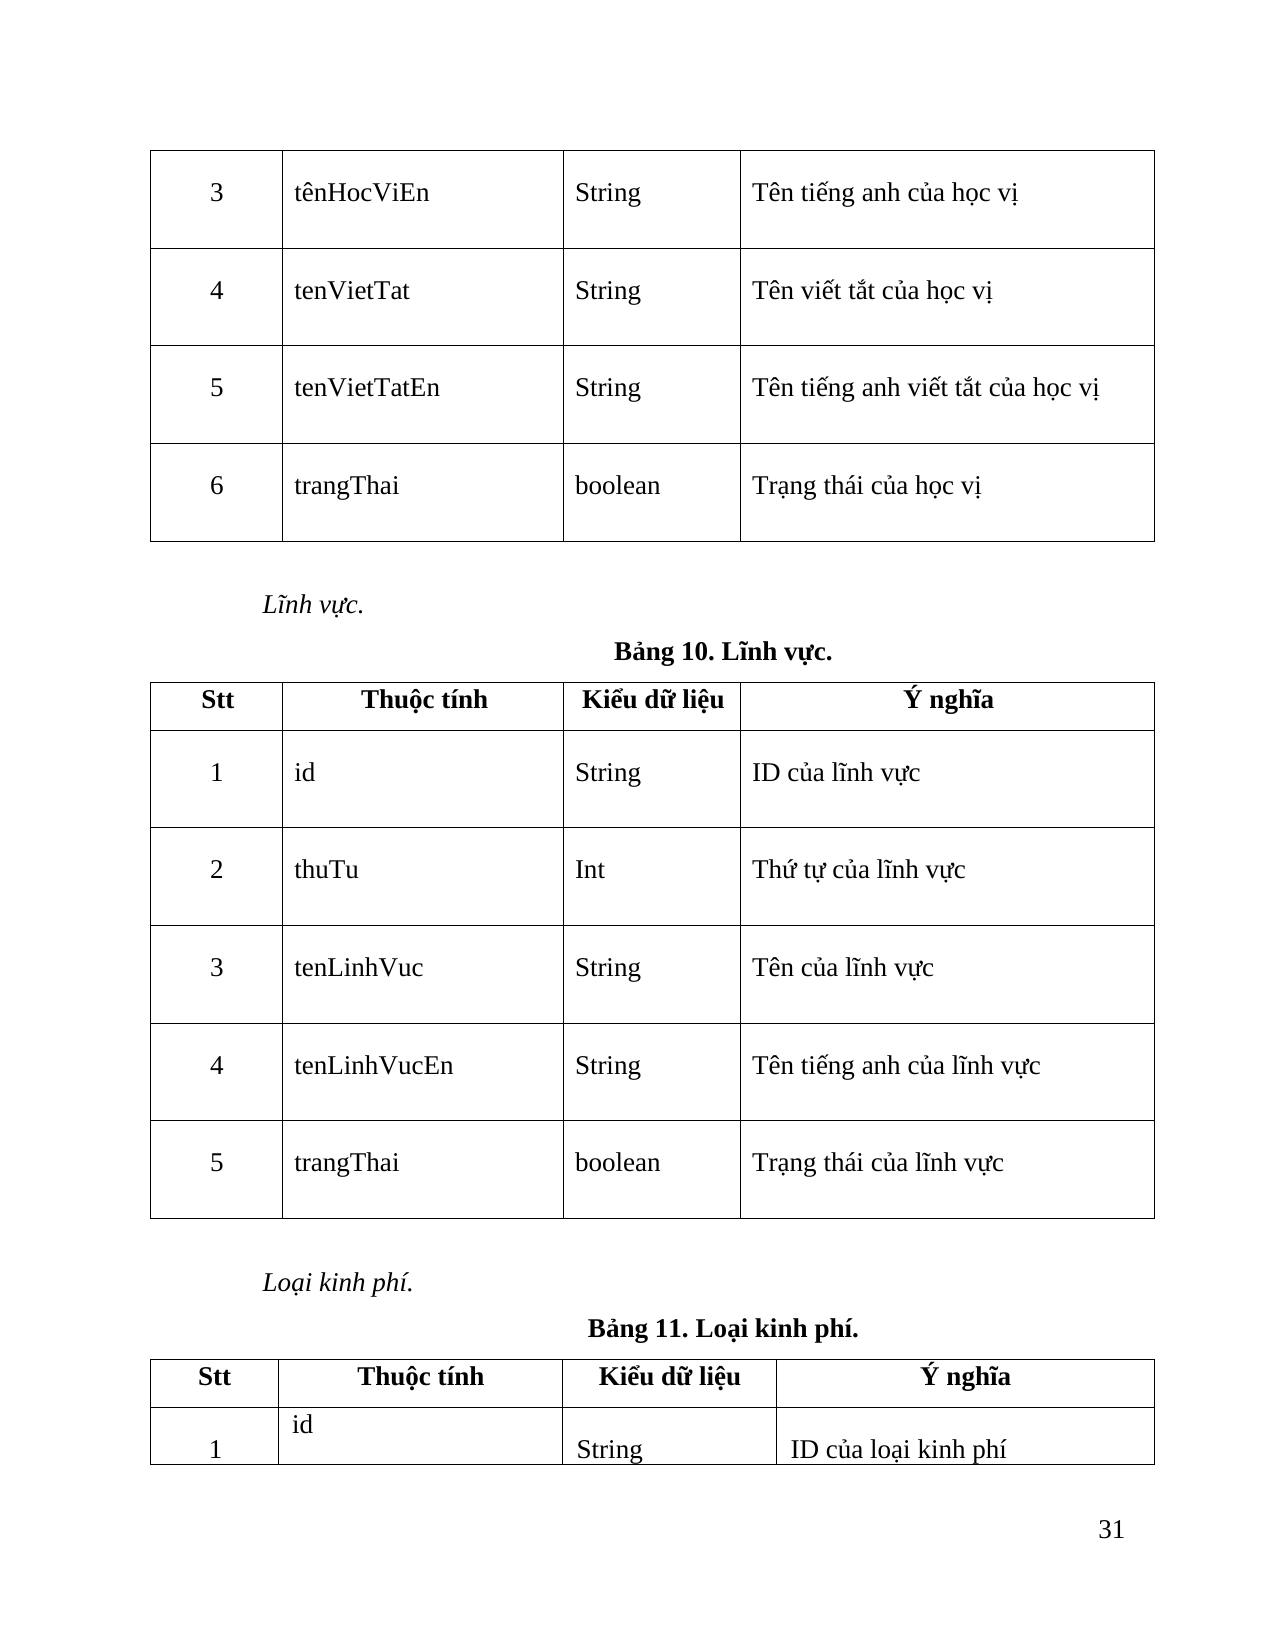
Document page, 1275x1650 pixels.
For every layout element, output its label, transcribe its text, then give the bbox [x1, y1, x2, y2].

table_cell Int [564, 828, 740, 925]
table_cell Tên của lĩnh vực [741, 926, 1154, 1023]
table_cell tenLinhVucEn [283, 1024, 563, 1120]
table_cell Tên viết tắt của học vị [741, 249, 1154, 345]
table_cell String [564, 731, 740, 827]
table_header Thuộc tính [283, 683, 563, 729]
table_header Thuộc tính [279, 1360, 562, 1407]
table_cell tenVietTat [283, 249, 563, 345]
table_header Ý nghĩa [741, 683, 1154, 729]
table_cell String [564, 926, 740, 1023]
table_cell Trạng thái của học vị [741, 444, 1154, 541]
table_cell 5 [151, 346, 282, 443]
table_cell 6 [151, 444, 282, 541]
table_cell String [564, 1024, 740, 1120]
table_cell tenLinhVuc [283, 926, 563, 1023]
table_cell String [564, 346, 740, 443]
table_header Ý nghĩa [777, 1360, 1154, 1407]
table_cell String [563, 1408, 776, 1464]
table_cell Thứ tự của lĩnh vực [741, 828, 1154, 925]
text Lĩnh vực. [375, 635, 1125, 666]
table_cell trangThai [283, 1121, 563, 1218]
table_header Kiểu dữ liệu [563, 1360, 776, 1407]
text Lĩnh vực. [262, 588, 1125, 620]
table_cell Tên tiếng anh của lĩnh vực [741, 1024, 1154, 1120]
table_cell 4 [151, 249, 282, 345]
table_cell ID của lĩnh vực [741, 731, 1154, 827]
table_cell 1 [151, 1408, 278, 1464]
table_cell String [564, 249, 740, 345]
table_cell 4 [151, 1024, 282, 1120]
table_cell trangThai [283, 444, 563, 541]
table_cell tênHocViEn [283, 151, 563, 248]
table_header Kiểu dữ liệu [564, 683, 740, 729]
table_cell 1 [151, 731, 282, 827]
table_cell String [564, 151, 740, 248]
table_cell Tên tiếng anh viết tắt của học vị [741, 346, 1154, 443]
table_cell id [279, 1408, 562, 1464]
text Loại kinh phí. [262, 1266, 1125, 1297]
table_cell Tên tiếng anh của học vị [741, 151, 1154, 248]
table_cell boolean [564, 444, 740, 541]
table_cell tenVietTatEn [283, 346, 563, 443]
table_cell 3 [151, 151, 282, 248]
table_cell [777, 1408, 1154, 1464]
text Loại kinh phí. [375, 1312, 1125, 1344]
table_cell 3 [151, 926, 282, 1023]
table_cell boolean [564, 1121, 740, 1218]
table_cell 2 [151, 828, 282, 925]
table_cell thuTu [283, 828, 563, 925]
table_cell Trạng thái của lĩnh vực [741, 1121, 1154, 1218]
table_header Stt [151, 683, 282, 729]
table_cell 5 [151, 1121, 282, 1218]
table_cell id [283, 731, 563, 827]
table_header Stt [151, 1360, 278, 1407]
